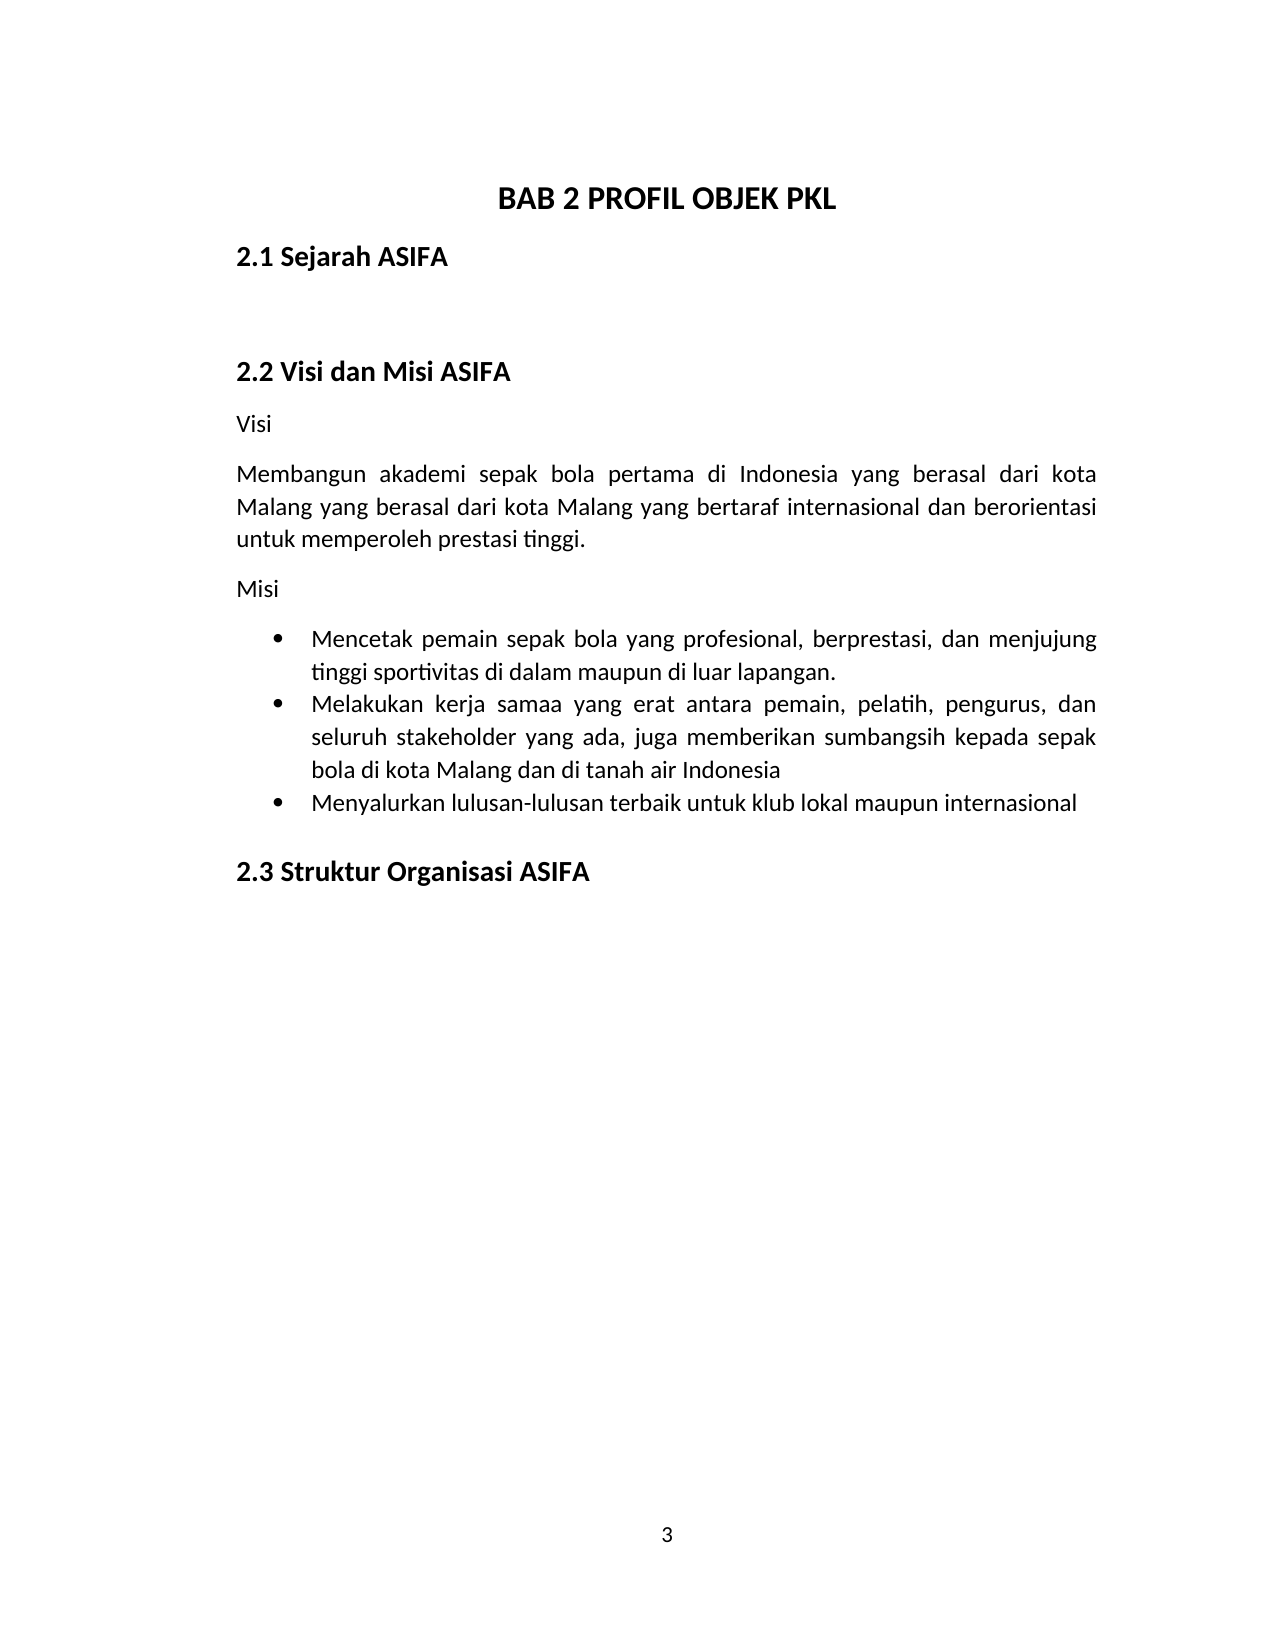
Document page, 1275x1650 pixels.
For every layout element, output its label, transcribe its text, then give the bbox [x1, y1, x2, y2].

text Misi [236, 573, 1098, 604]
text Membangun akademi sepak bola pertama di Indonesia yang berasal dari kota Malang yang berasal dari kota Malang yang bertaraf internasional dan berorientasi untuk memperoleh prestasi tinggi. [236, 458, 1098, 554]
list Menyalurkan lulusan-lulusan terbaik untuk klub lokal maupun internasional [274, 787, 1098, 818]
list Sejarah ASIFA [236, 238, 1098, 273]
list Mencetak pemain sepak bola yang profesional, berprestasi, dan menjujung tinggi sportivitas di dalam maupun di luar lapangan. [274, 623, 1098, 686]
list Melakukan kerja samaa yang erat antara pemain, pelatih, pengurus, dan seluruh stakeholder yang ada, juga memberikan sumbangsih kepada sepak bola di kota Malang dan di tanah air Indonesia [274, 689, 1098, 785]
list Visi dan Misi ASIFA [236, 353, 1098, 389]
text Visi [236, 408, 1098, 439]
text BAB 2 PROFIL OBJEK PKL [236, 177, 1098, 218]
list Struktur Organisasi ASIFA [236, 853, 1098, 889]
